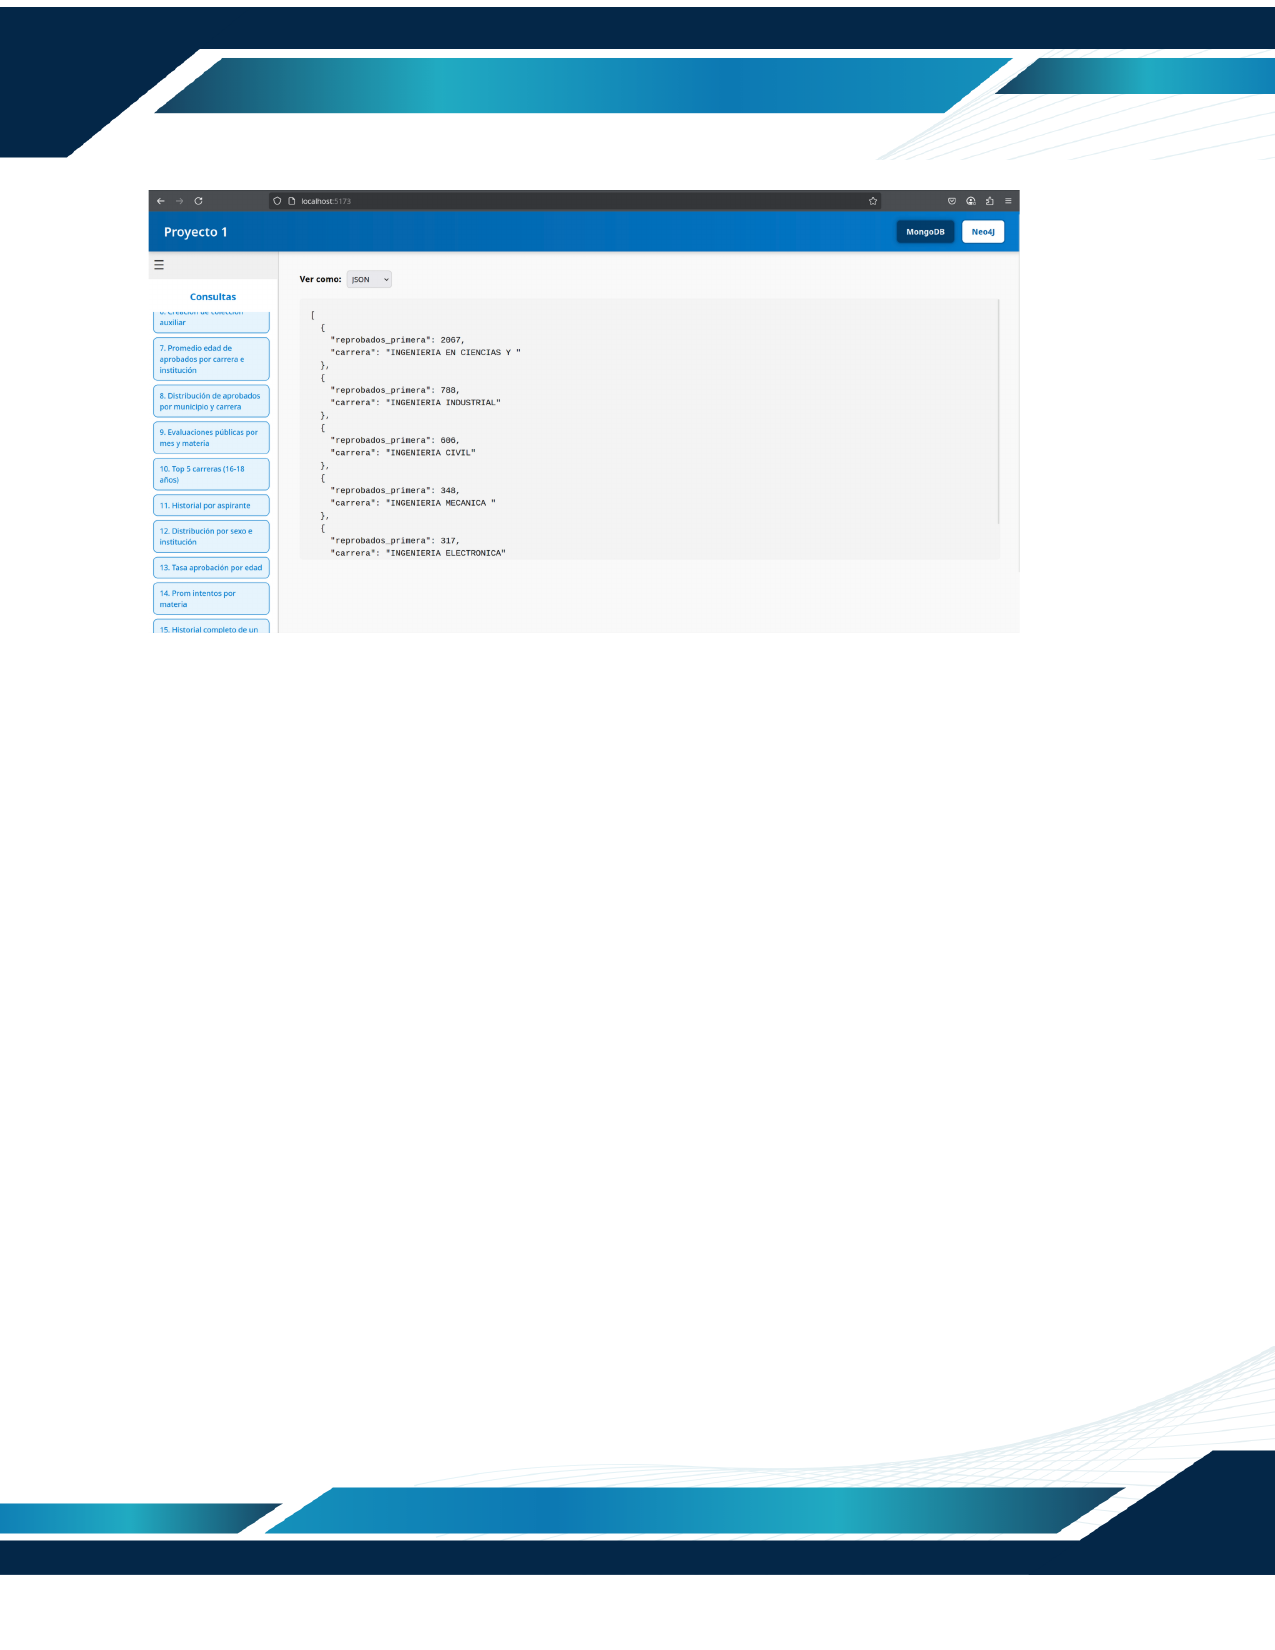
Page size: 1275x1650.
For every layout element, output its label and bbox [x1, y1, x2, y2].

picture [148, 190, 1020, 633]
picture [0, 1346, 1275, 1575]
picture [0, 7, 1275, 160]
